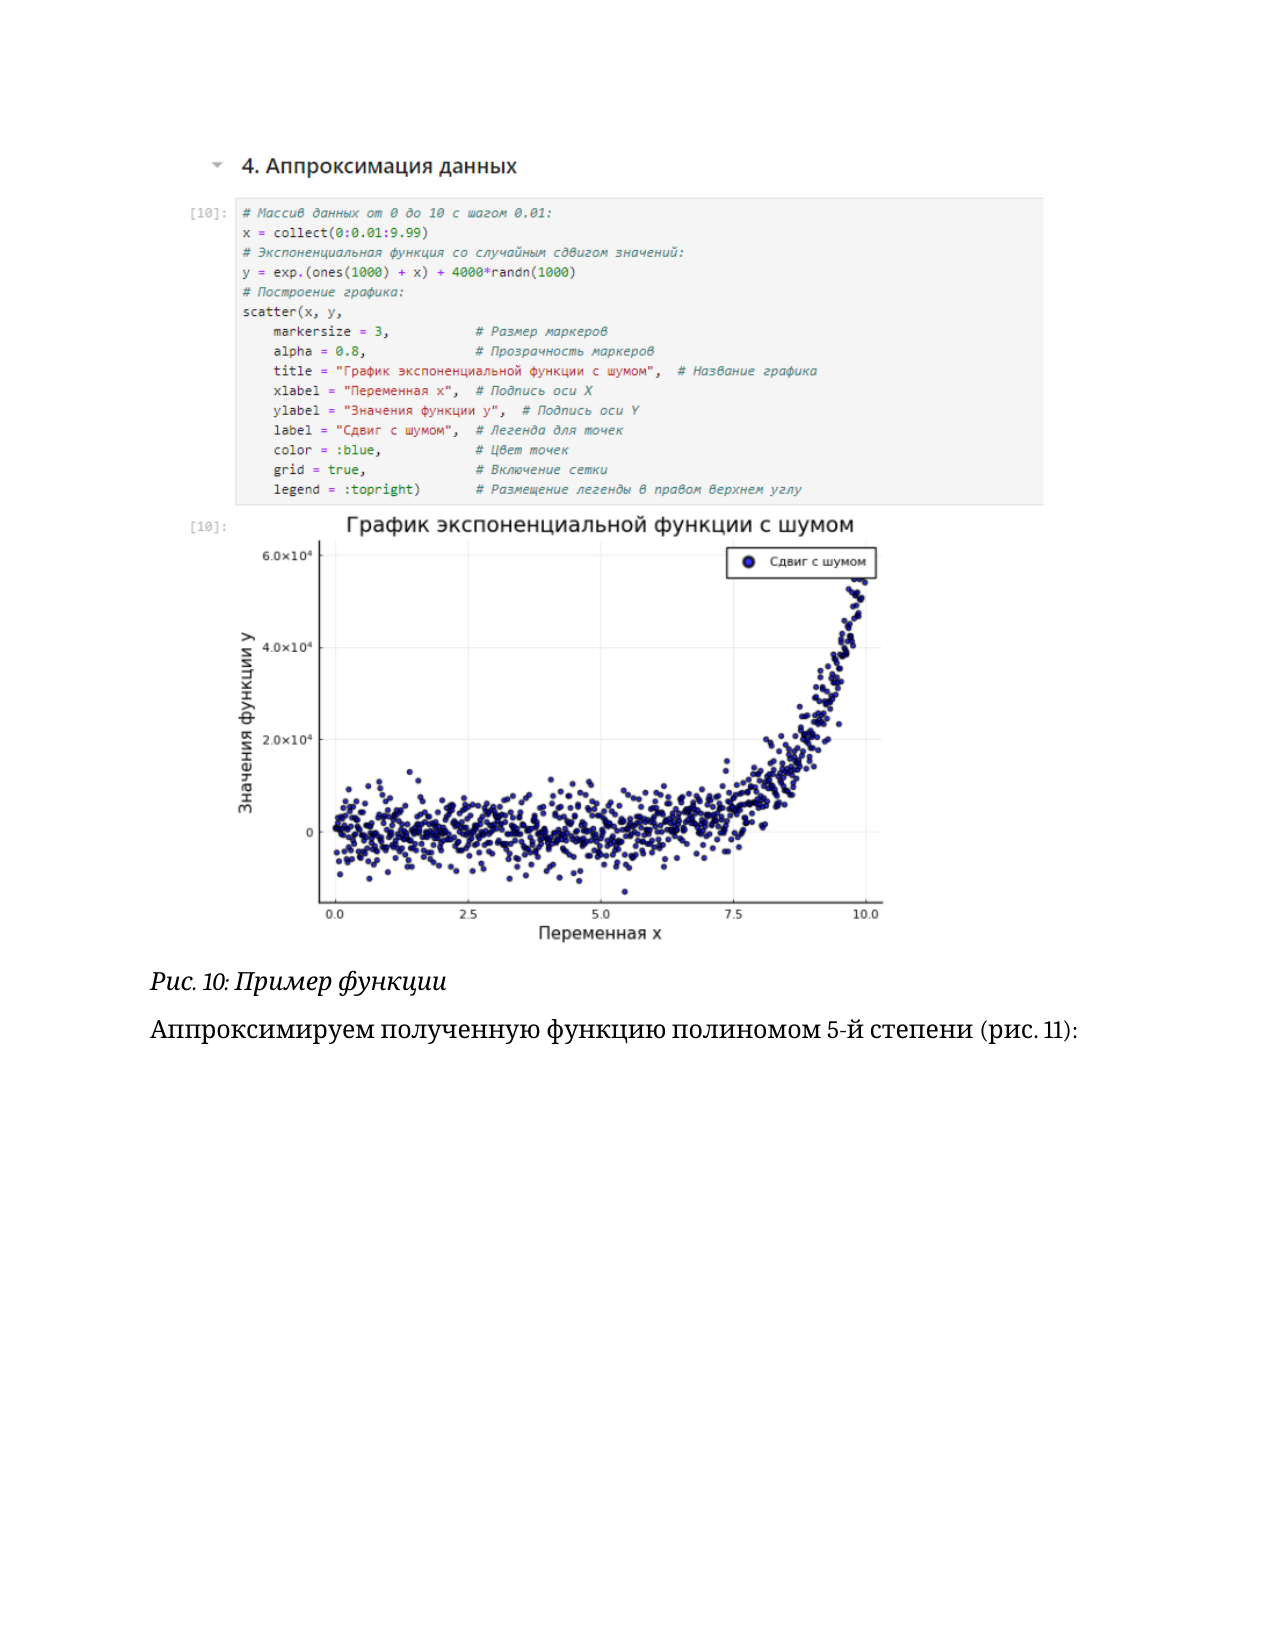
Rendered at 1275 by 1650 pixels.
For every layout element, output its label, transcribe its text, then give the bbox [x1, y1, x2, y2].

picture [168, 150, 1044, 948]
text Аппроксимируем полученную функцию полиномом 5-й степени (рис. 11): [150, 1016, 1125, 1044]
text Рис. 10: Пример функции [150, 968, 1125, 997]
